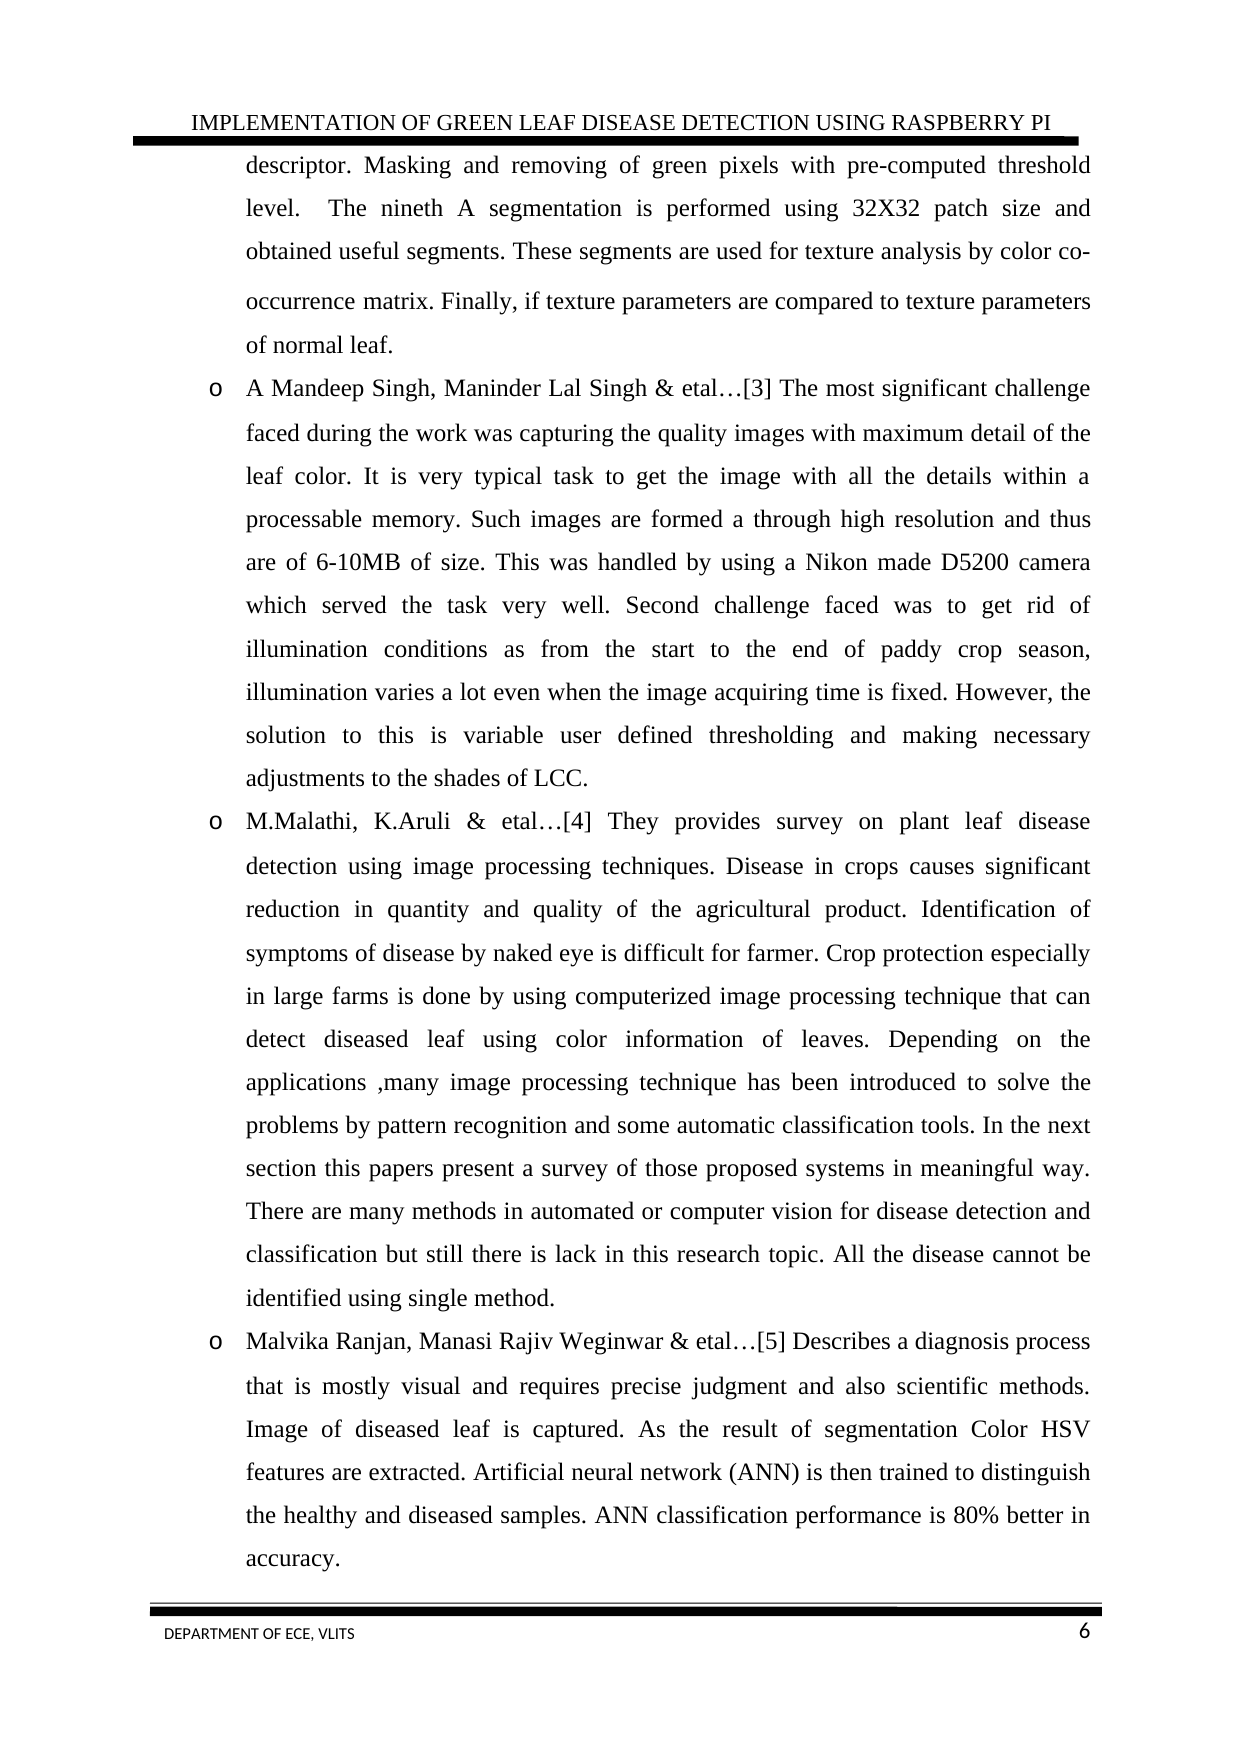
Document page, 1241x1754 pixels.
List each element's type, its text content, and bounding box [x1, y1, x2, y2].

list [208, 150, 1092, 358]
list M.Malathi, K.Aruli & etal…[4] They provides survey on plant leaf disease detection using image processing techniques. Disease in crops causes significant reduction in quantity and quality of the agricultural product. Identification of symptoms of disease by naked eye is difficult for farmer. Crop protection especially in large farms is done by using computerized image processing technique that can detect diseased leaf using color information of leaves. Depending on the applications ,many image processing technique has been introduced to solve the problems by pattern recognition and some automatic classification tools. In the next section this papers present a survey of those proposed systems in meaningful way. There are many methods in automated or computer vision for disease detection and classification but still there is lack in this research topic. All the disease cannot be identified using single method. [208, 806, 1092, 1311]
list Malvika Ranjan, Manasi Rajiv Weginwar & etal…[5] Describes a diagnosis process that is mostly visual and requires precise judgment and also scientific methods. Image of diseased leaf is captured. As the result of segmentation Color HSV features are extracted. Artificial neural network (ANN) is then trained to distinguish the healthy and diseased samples. ANN classification performance is 80% better in accuracy. [208, 1326, 1092, 1572]
list A Mandeep Singh, Maninder Lal Singh & etal…[3] The most significant challenge faced during the work was capturing the quality images with maximum detail of the leaf color. It is very typical task to get the image with all the details within a processable memory. Such images are formed a through high resolution and thus are of 6-10MB of size. This was handled by using a Nikon made D5200 camera which served the task very well. Second challenge faced was to get rid of illumination conditions as from the start to the end of paddy crop season, illumination varies a lot even when the image acquiring time is fixed. However, the solution to this is variable user defined thresholding and making necessary adjustments to the shades of LCC. [208, 373, 1092, 792]
